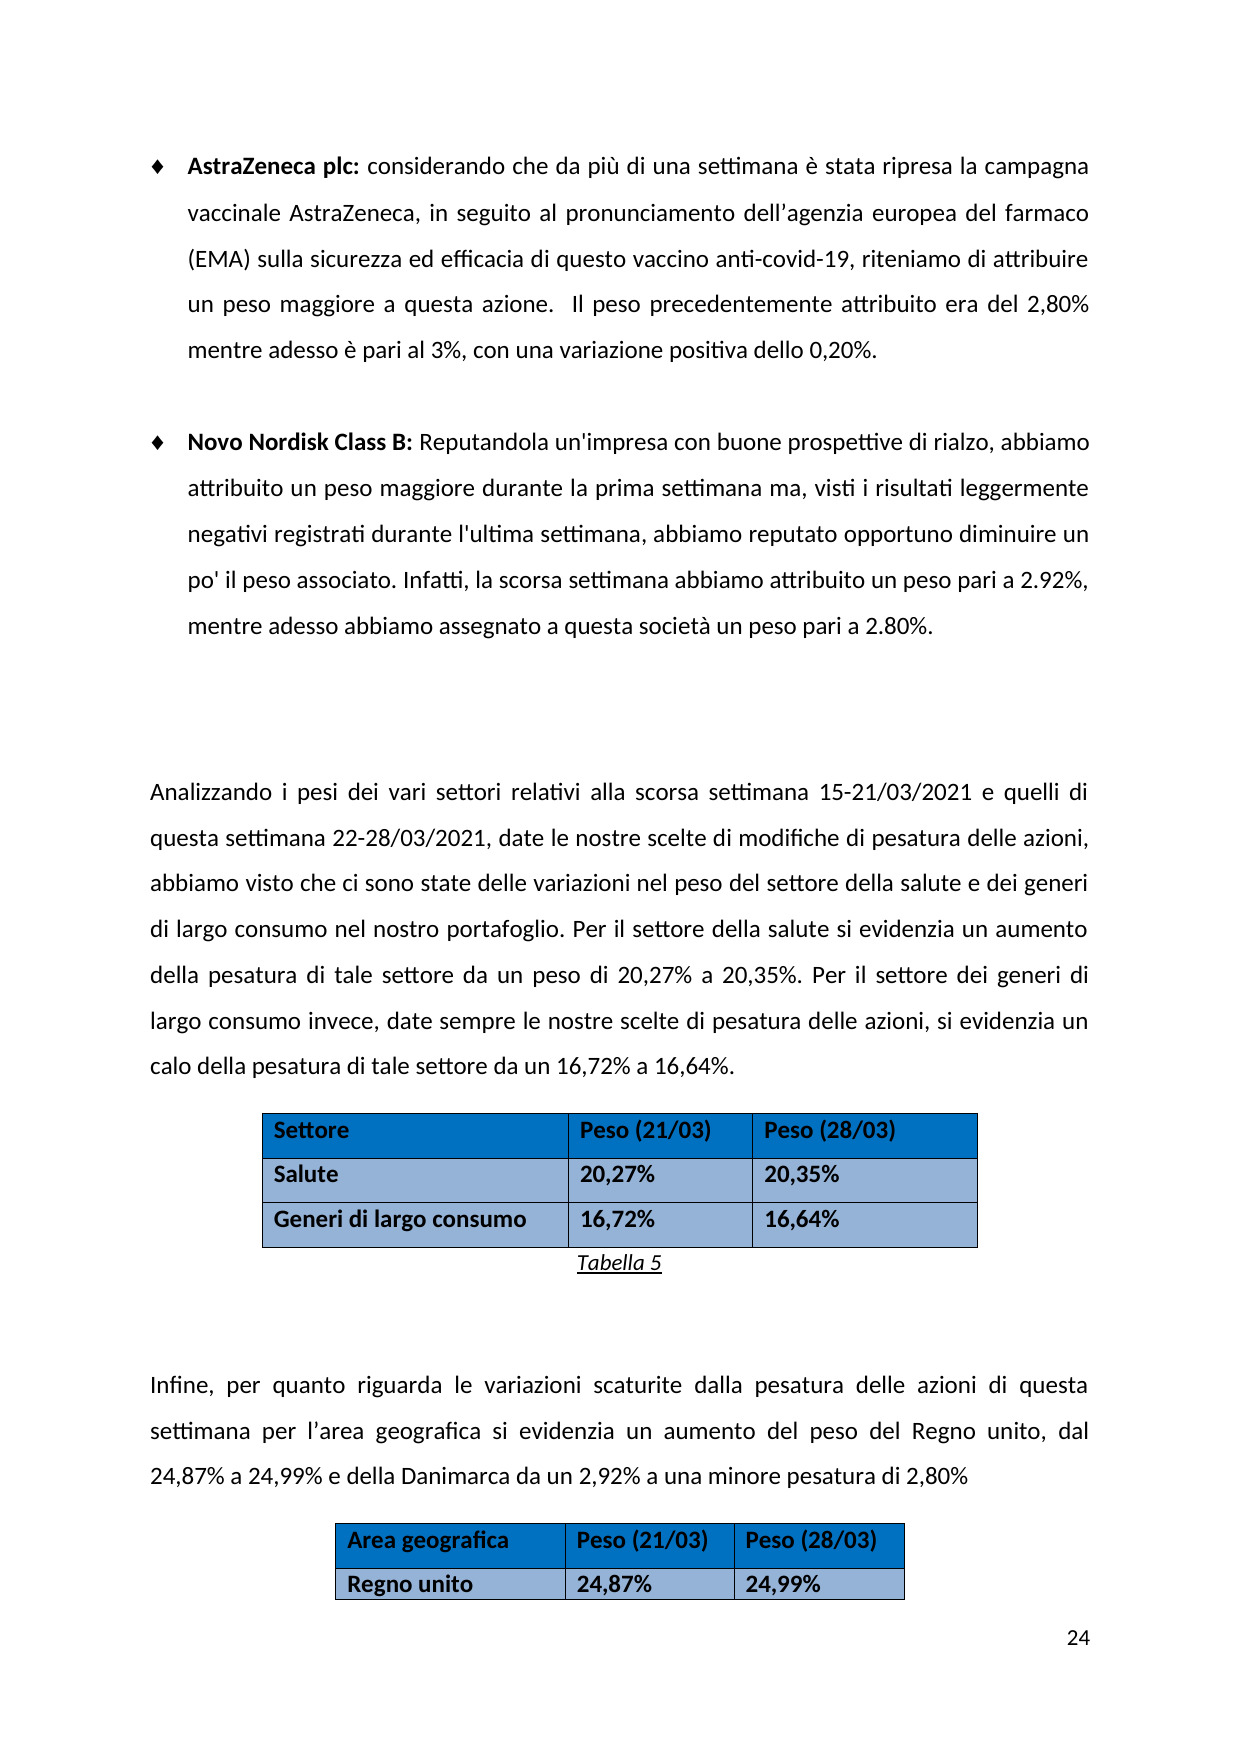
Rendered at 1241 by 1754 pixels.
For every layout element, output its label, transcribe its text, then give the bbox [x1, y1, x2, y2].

list Novo Nordisk Class B: Reputandola un'impresa con buone prospettive di rialzo, abbiamo attribuito un peso maggiore durante la prima settimana ma, visti i risultati leggermente negativi registrati durante l'ultima settimana, abbiamo reputato opportuno diminuire un po' il peso associato. Infatti, la scorsa settimana abbiamo attribuito un peso pari a 2.92%, mentre adesso abbiamo assegnato a questa società un peso pari a 2.80%. [150, 426, 1090, 640]
table_cell Salute [263, 1159, 568, 1202]
text Tabella 5 [150, 1248, 1090, 1276]
text Infine, per quanto riguarda le variazioni scaturite dalla pesatura delle azioni di questa settimana per l’area geografica si evidenzia un aumento del peso del Regno unito, dal 24,87% a 24,99% e della Danimarca da un 2,92% a una minore pesatura di 2,80% [150, 1369, 1090, 1491]
table_cell Regno unito [336, 1569, 565, 1599]
table_header Peso (28/03) [753, 1114, 977, 1158]
table_header Peso (21/03) [566, 1524, 734, 1568]
list AstraZeneca plc: considerando che da più di una settimana è stata ripresa la campagna vaccinale AstraZeneca, in seguito al pronunciamento dell’agenzia europea del farmaco (EMA) sulla sicurezza ed efficacia di questo vaccino anti-covid-19, riteniamo di attribuire un peso maggiore a questa azione. Il peso precedentemente attribuito era del 2,80% mentre adesso è pari al 3%, con una variazione positiva dello 0,20%. [150, 150, 1090, 365]
table_cell 16,64% [753, 1203, 977, 1247]
table_cell 24,99% [735, 1569, 904, 1599]
table_cell 16,72% [569, 1203, 752, 1247]
table_header Settore [263, 1114, 568, 1158]
table_header Area geografica [336, 1524, 565, 1568]
table_cell 24,87% [566, 1569, 734, 1599]
table_cell Generi di largo consumo [263, 1203, 568, 1247]
table_cell 20,27% [569, 1159, 752, 1202]
table_cell 20,35% [753, 1159, 977, 1202]
text Analizzando i pesi dei vari settori relativi alla scorsa settimana 15-21/03/2021 e quelli di questa settimana 22-28/03/2021, date le nostre scelte di modifiche di pesatura delle azioni, abbiamo visto che ci sono state delle variazioni nel peso del settore della salute e dei generi di largo consumo nel nostro portafoglio. Per il settore della salute si evidenzia un aumento della pesatura di tale settore da un peso di 20,27% a 20,35%. Per il settore dei generi di largo consumo invece, date sempre le nostre scelte di pesatura delle azioni, si evidenzia un calo della pesatura di tale settore da un 16,72% a 16,64%. [150, 776, 1090, 1081]
table_header Peso (28/03) [735, 1524, 904, 1568]
table_header Peso (21/03) [569, 1114, 752, 1158]
